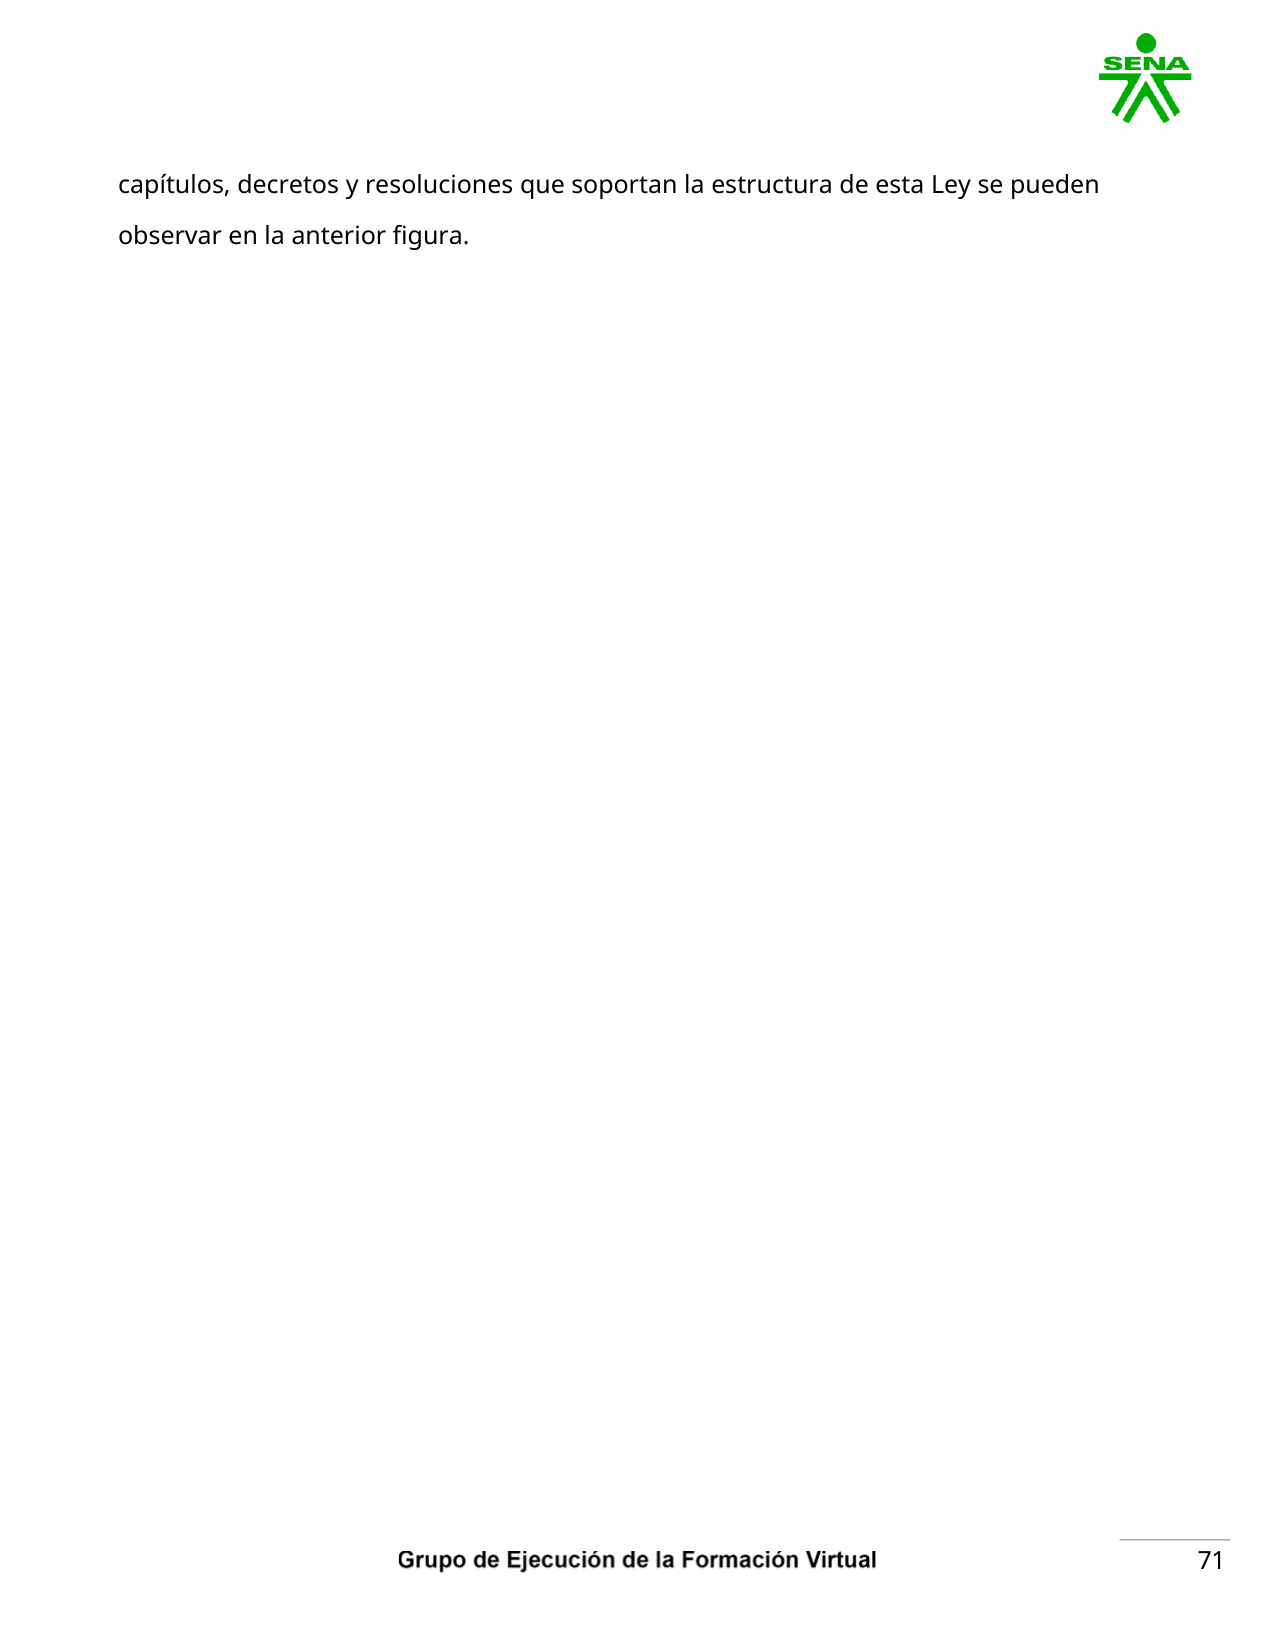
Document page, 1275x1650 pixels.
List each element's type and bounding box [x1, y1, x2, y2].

picture [1099, 33, 1192, 123]
picture [398, 1551, 876, 1611]
text [118, 167, 1157, 252]
